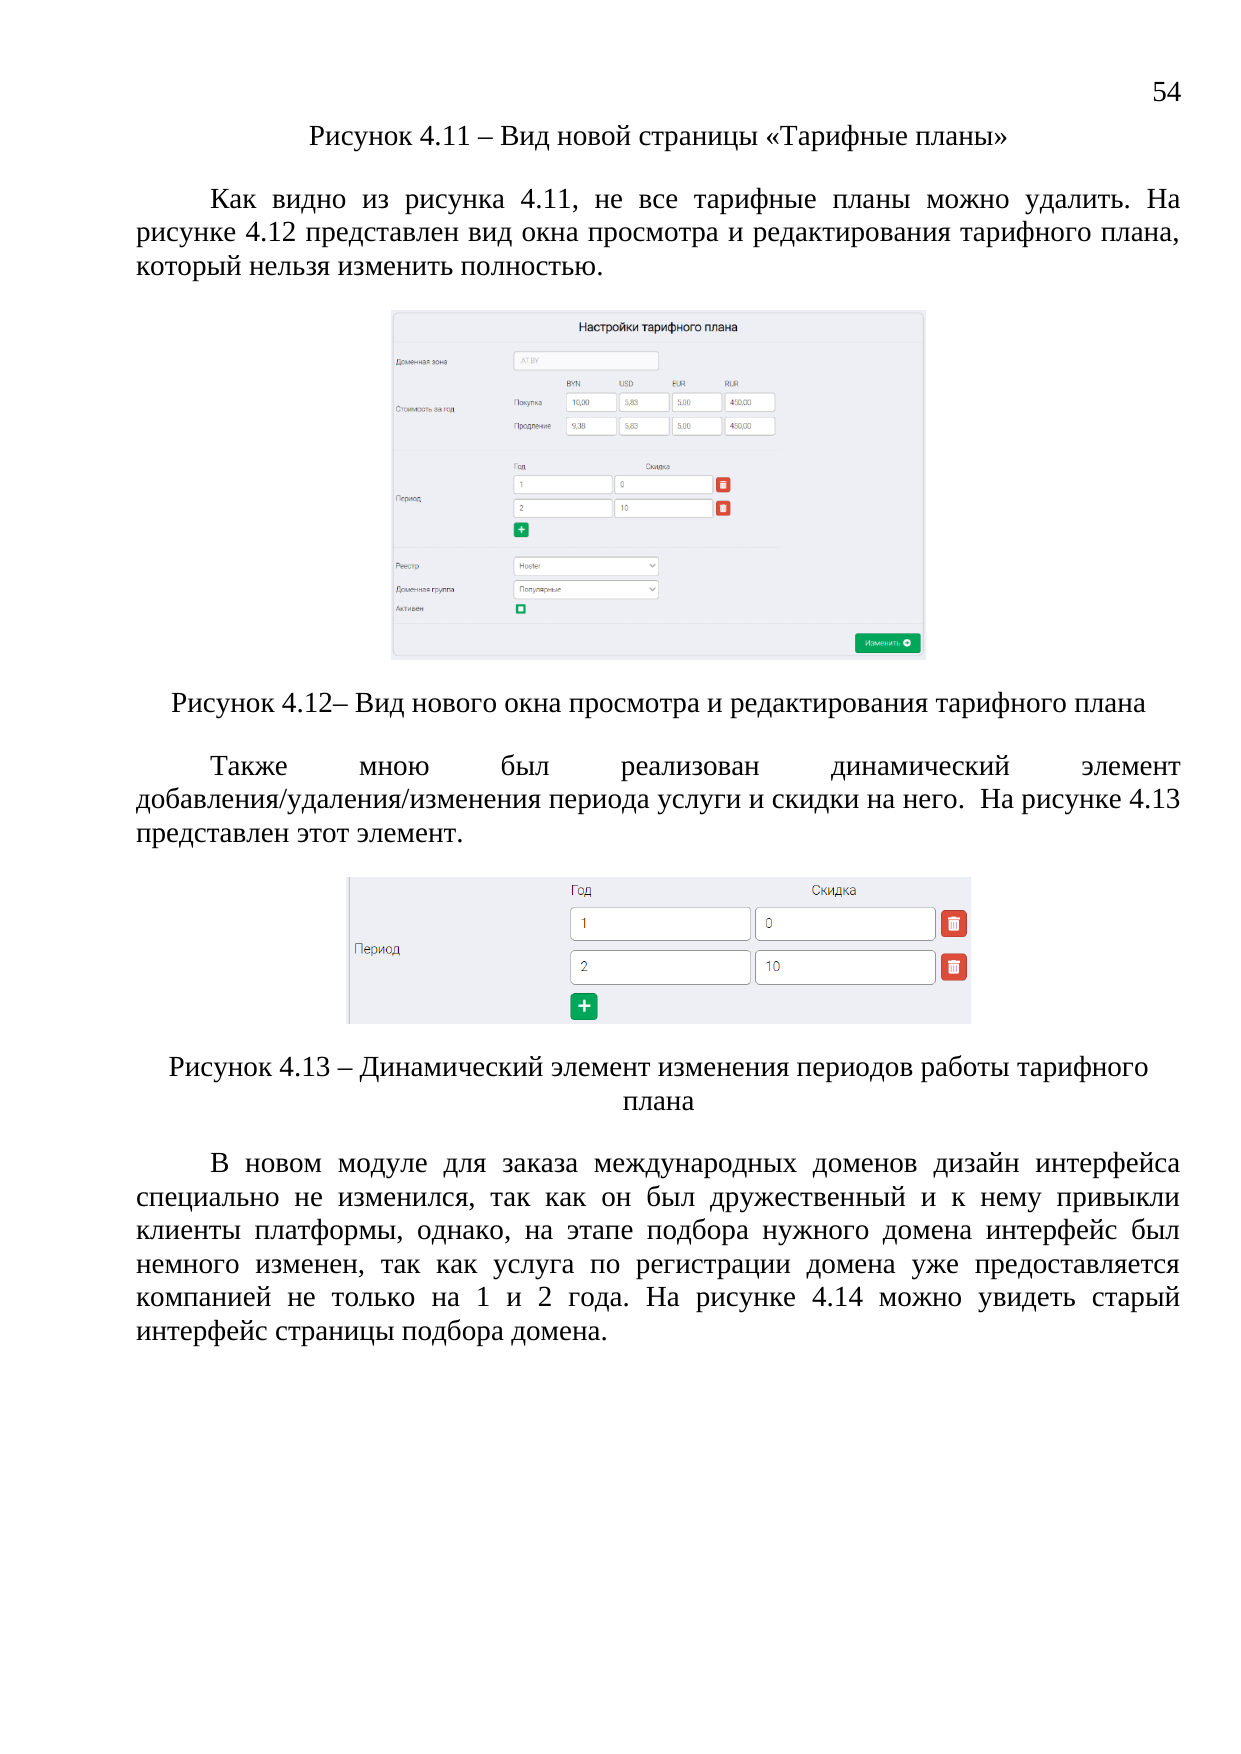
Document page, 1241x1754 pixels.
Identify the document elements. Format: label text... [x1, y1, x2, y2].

text Также мною был реализован динамический элемент добавления/удаления/изменения периода услуги и скидки на него. На рисунке 4.13 представлен этот элемент. [136, 748, 1181, 848]
picture [346, 877, 972, 1024]
text Рисунок 4.12– Вид нового окна просмотра и редактирования тарифного плана [136, 685, 1181, 718]
text Как видно из рисунка 4.11, не все тарифные планы можно удалить. На рисунке 4.12 представлен вид окна просмотра и редактирования тарифного плана, который нельзя изменить полностью. [136, 181, 1181, 281]
text Рисунок 4.11 – Вид новой страницы «Тарифные планы» [136, 118, 1181, 152]
text В новом модуле для заказа международных доменов дизайн интерфейса специально не изменился, так как он был дружественный и к нему привыкли клиенты платформы, однако, на этапе подбора нужного домена интерфейс был немного изменен, так как услуга по регистрации домена уже предоставляется компанией не только на 1 и 2 года. На рисунке 4.14 можно увидеть старый интерфейс страницы подбора домена. [136, 1145, 1181, 1347]
picture [390, 310, 927, 660]
text Рисунок 4.13 – Динамический элемент изменения периодов работы тарифного плана [136, 1049, 1181, 1116]
